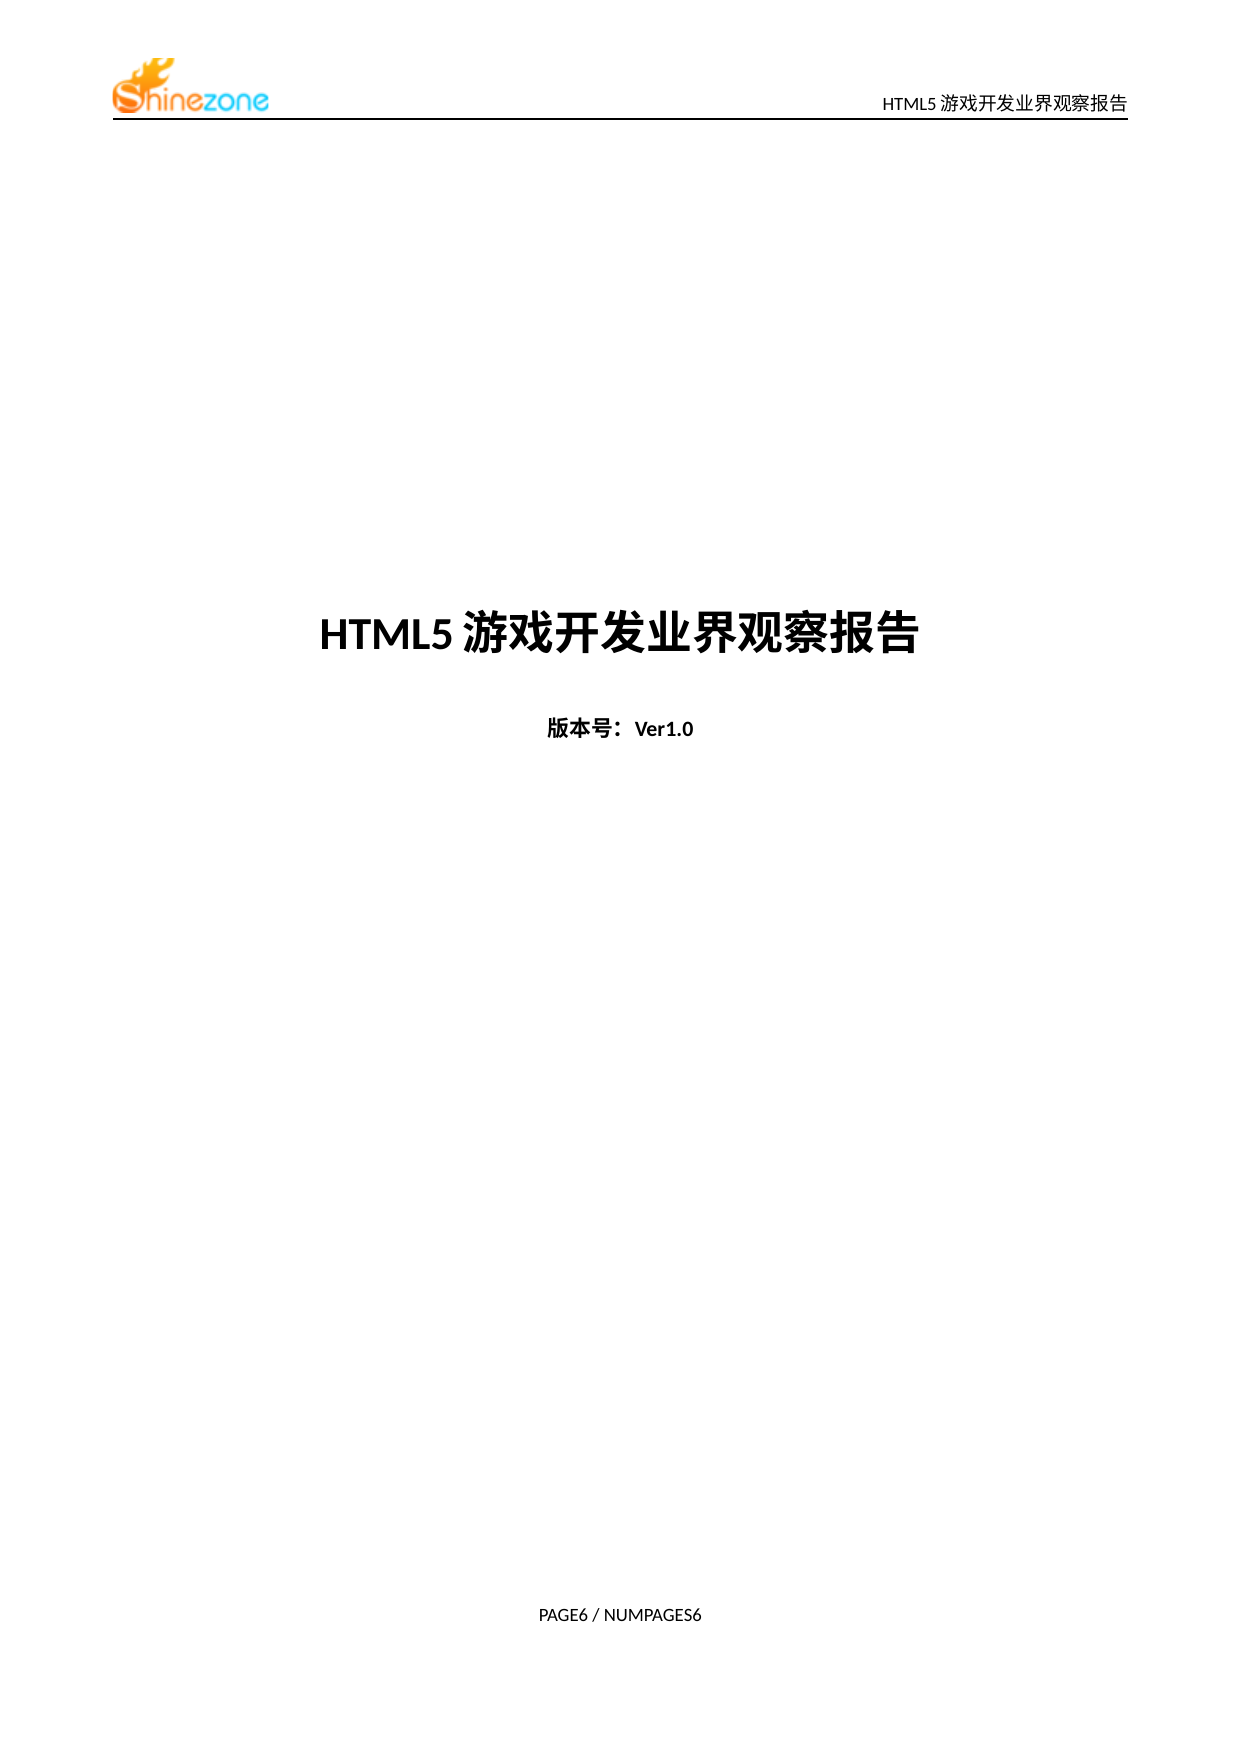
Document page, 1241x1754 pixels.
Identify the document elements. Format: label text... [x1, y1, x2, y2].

picture [112, 58, 269, 113]
text HTML5游戏开发业界观察报告 版本号：Ver1.0 [112, 581, 1128, 743]
